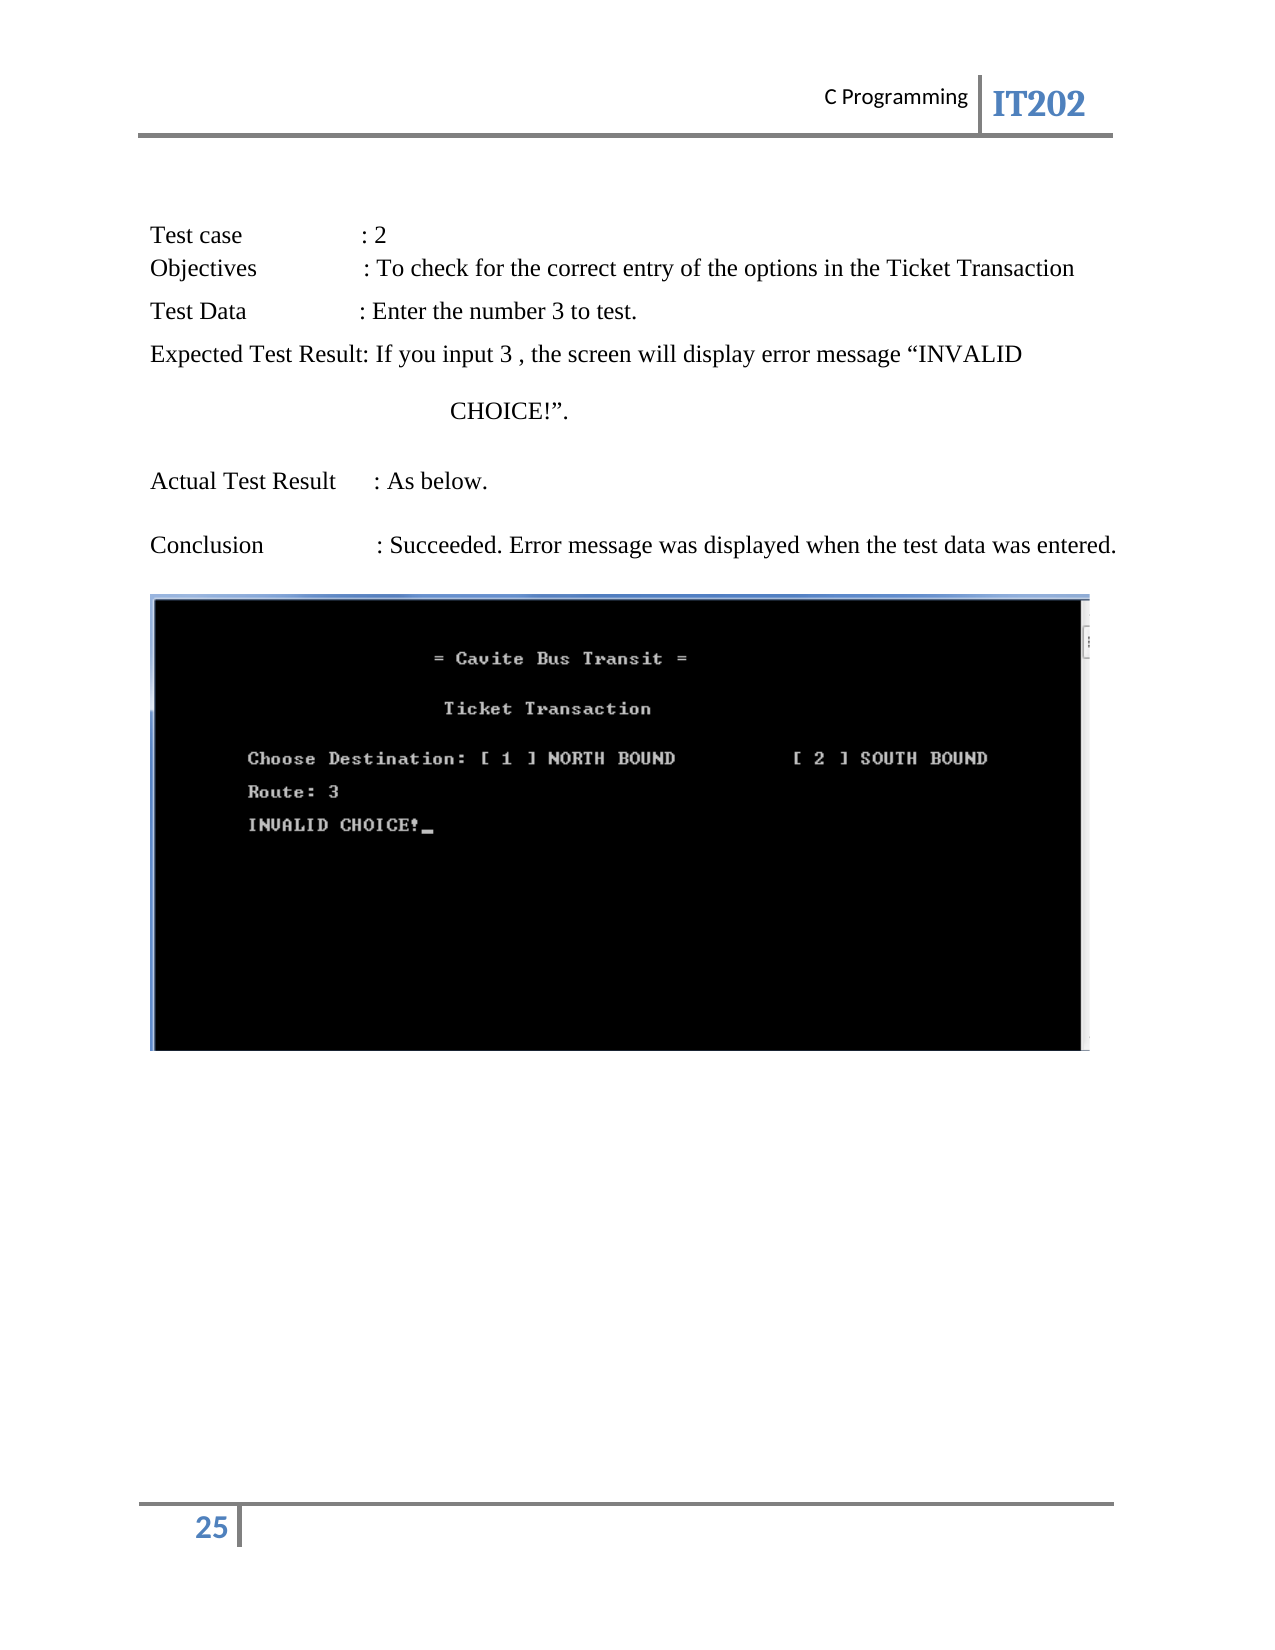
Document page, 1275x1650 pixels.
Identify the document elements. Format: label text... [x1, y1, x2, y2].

text Expected Test Result: If you input 3 , the screen will display error message “INVALID CHOICE!”. [150, 339, 1125, 425]
picture [150, 594, 1090, 1051]
text Test Data : Enter the number 3 to test. [150, 296, 1125, 324]
text Conclusion : Succeeded. Error message was displayed when the test data was entered. [150, 530, 1125, 559]
text Objectives : To check for the correct entry of the options in the Ticket Transaction [150, 253, 1125, 281]
subtitle Test case : 2 [150, 220, 1125, 248]
text Actual Test Result : As below. [150, 466, 1125, 495]
